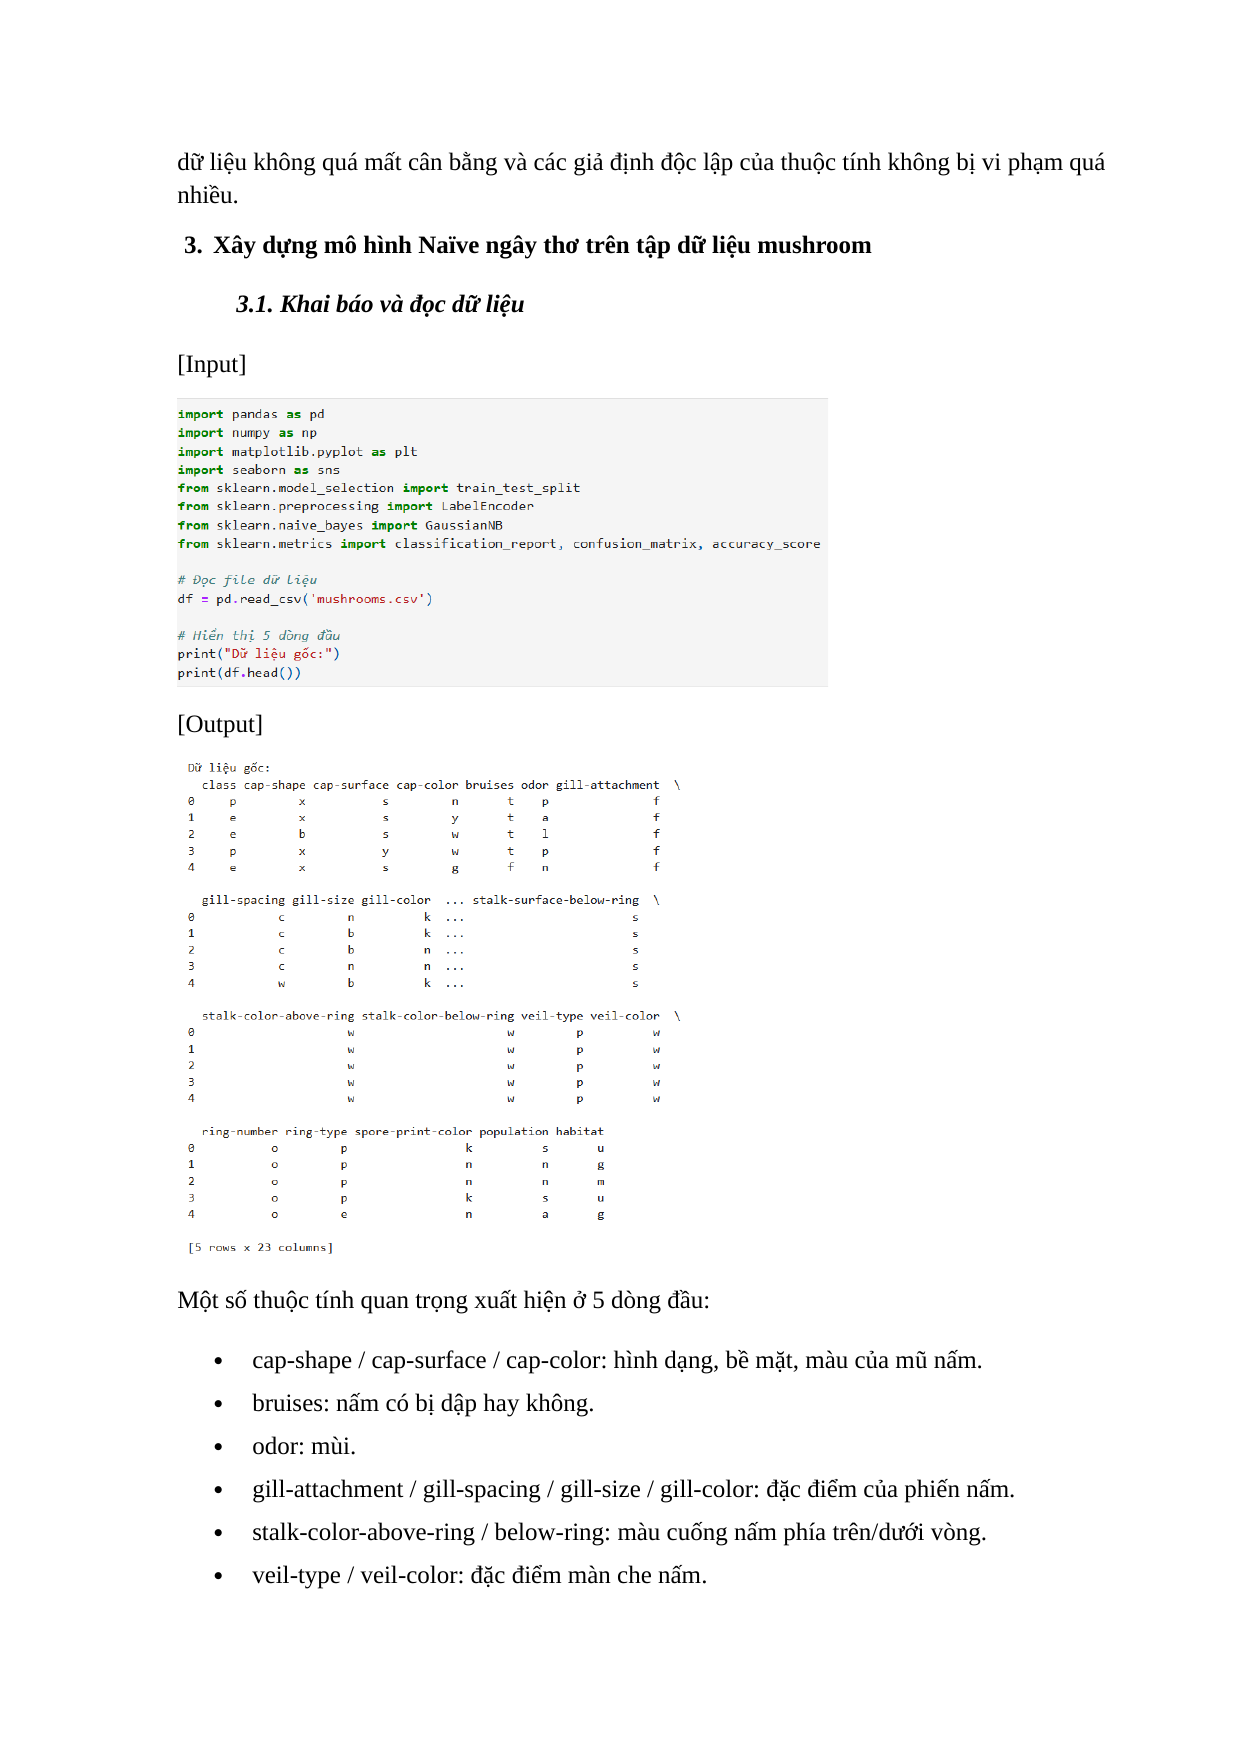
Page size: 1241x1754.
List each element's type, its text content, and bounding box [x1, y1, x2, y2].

text [Output] [177, 709, 1122, 737]
list Xây dựng mô hình Naïve ngây thơ trên tập dữ liệu mushroom [184, 230, 1122, 258]
list stalk-color-above-ring / below-ring: màu cuống nấm phía trên/dưới vòng. [214, 1517, 1122, 1546]
picture [177, 398, 829, 687]
list veil-type / veil-color: đặc điểm màn che nấm. [214, 1560, 1122, 1589]
text 3.1. Khai báo và đọc dữ liệu [236, 289, 1122, 318]
list cap-shape / cap-surface / cap-color: hình dạng, bề mặt, màu của mũ nấm. [214, 1345, 1122, 1373]
text [Input] [177, 349, 1122, 378]
list bruises: nấm có bị dập hay không. [214, 1388, 1122, 1417]
text Một số thuộc tính quan trọng xuất hiện ở 5 dòng đầu: [177, 1285, 1122, 1314]
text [177, 147, 1122, 209]
picture [177, 758, 692, 1264]
list gill-attachment / gill-spacing / gill-size / gill-color: đặc điểm của phiến nấm. [214, 1474, 1122, 1503]
list odor: mùi. [214, 1431, 1122, 1460]
